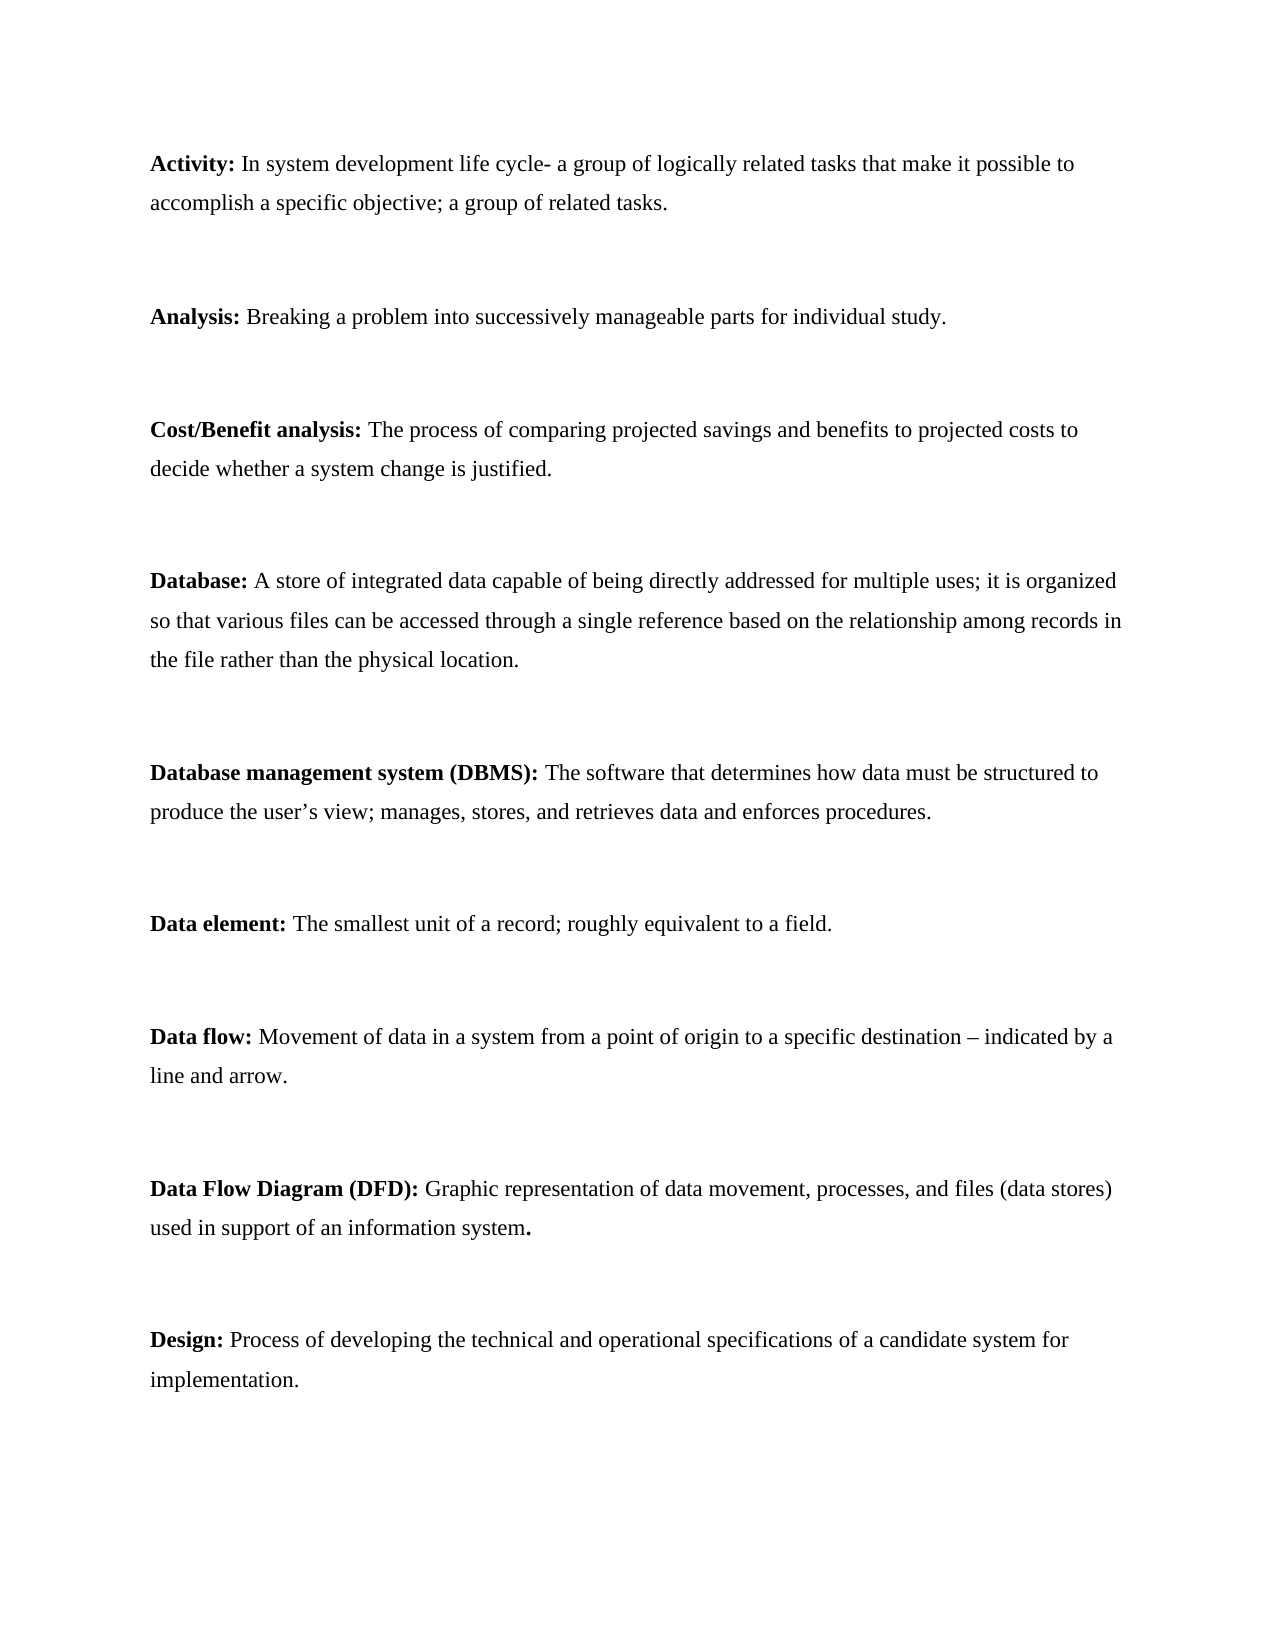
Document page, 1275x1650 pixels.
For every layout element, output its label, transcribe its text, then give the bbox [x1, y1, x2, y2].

text Data flow: Movement of data in a system from a point of origin to a specific destination – indicated by a line and arrow. [150, 1023, 1125, 1089]
text Design: Process of developing the technical and operational specifications of a candidate system for implementation. [150, 1326, 1125, 1392]
text Database management system (DBMS): The software that determines how data must be structured to produce the user’s view; manages, stores, and retrieves data and enforces procedures. [150, 759, 1125, 824]
text Data element: The smallest unit of a record; roughly equivalent to a field. [150, 911, 1125, 937]
text Analysis: Breaking a problem into successively manageable parts for individual study. [150, 303, 1125, 330]
text Database: A store of integrated data capable of being directly addressed for multiple uses; it is organized so that various files can be accessed through a single reference based on the relationship among records in the file rather than the physical location. [150, 567, 1125, 673]
text Data Flow Diagram (DFD): Graphic representation of data movement, processes, and files (data stores) used in support of an information system. [150, 1174, 1125, 1240]
text Activity: In system development life cycle- a group of logically related tasks that make it possible to accomplish a specific objective; a group of related tasks. [150, 150, 1125, 216]
text Cost/Benefit analysis: The process of comparing projected savings and benefits to projected costs to decide whether a system change is justified. [150, 416, 1125, 482]
